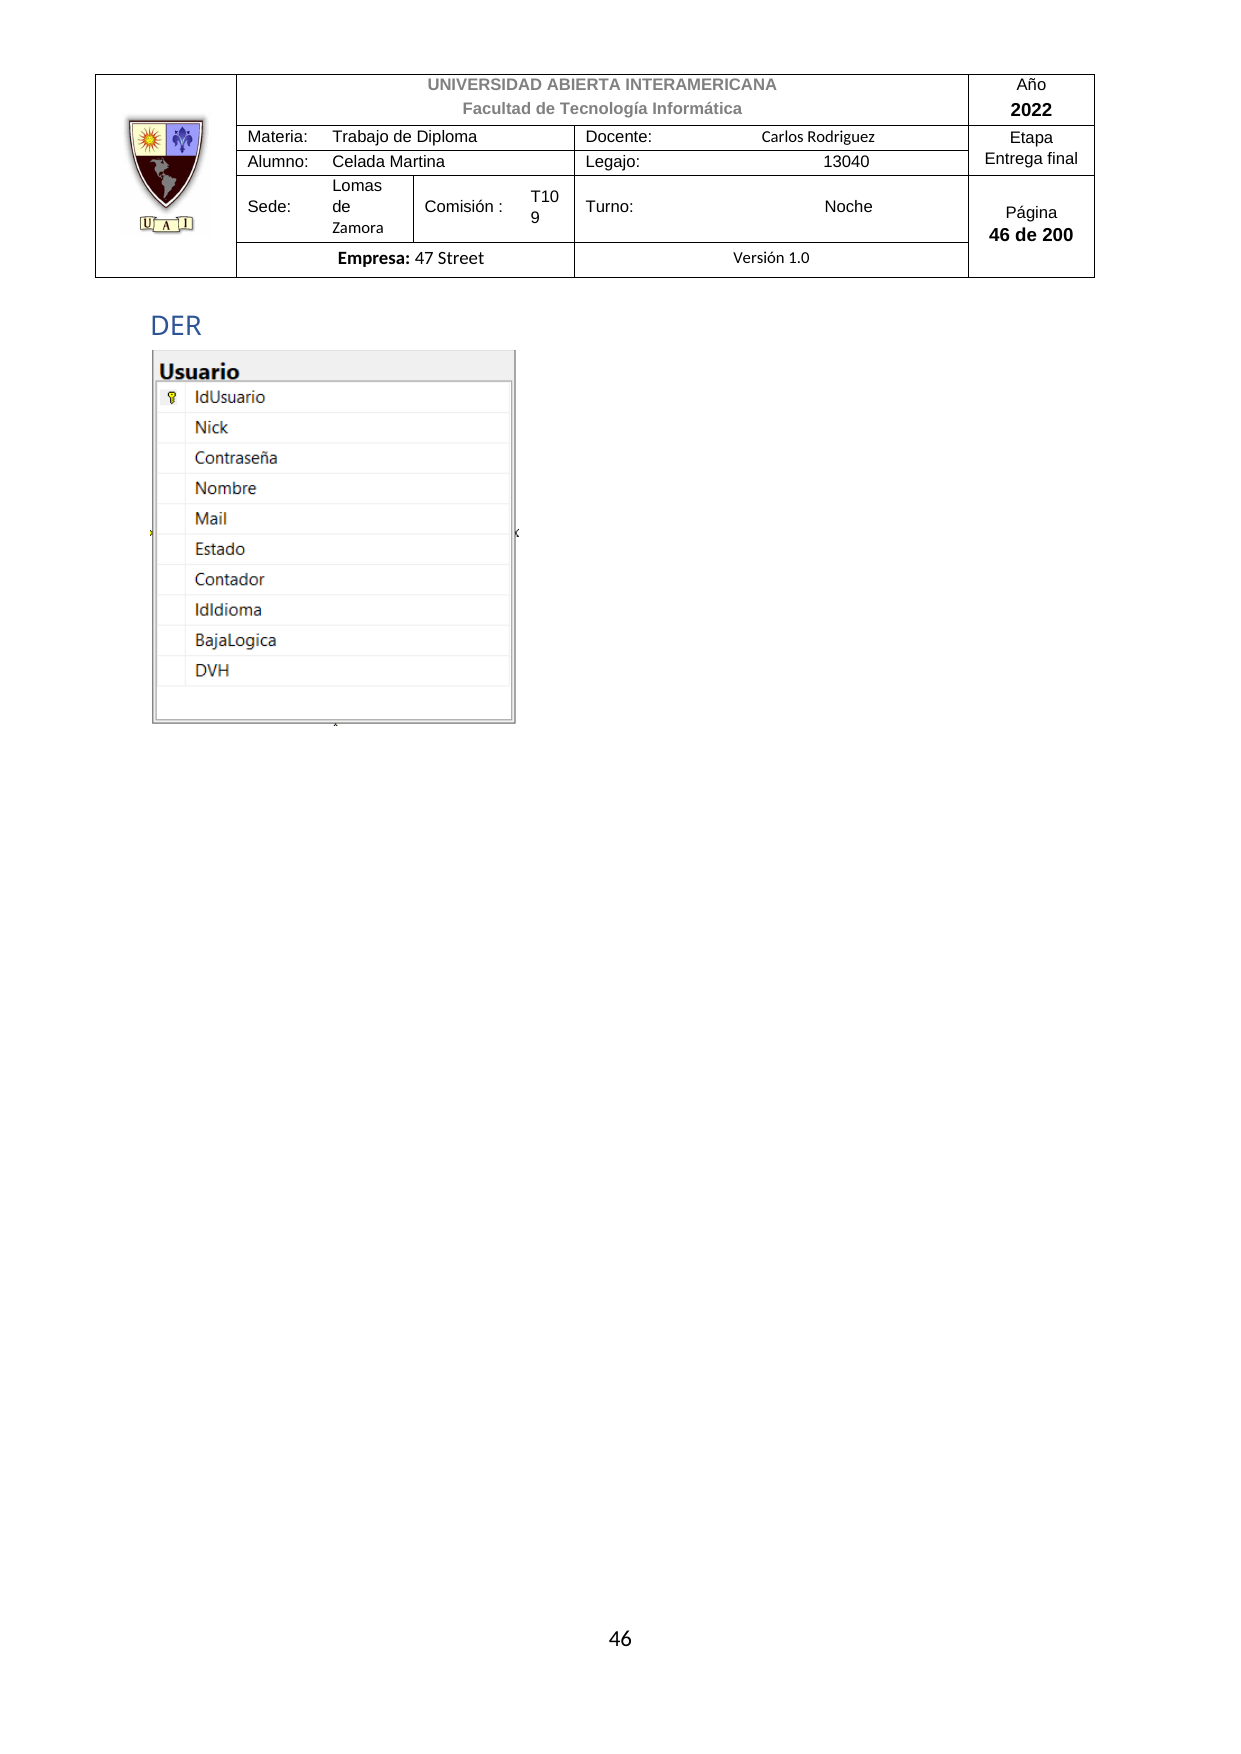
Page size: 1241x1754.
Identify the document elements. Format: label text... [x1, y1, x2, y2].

subtitle DER [150, 306, 1090, 343]
picture [150, 350, 519, 726]
picture [120, 111, 212, 237]
